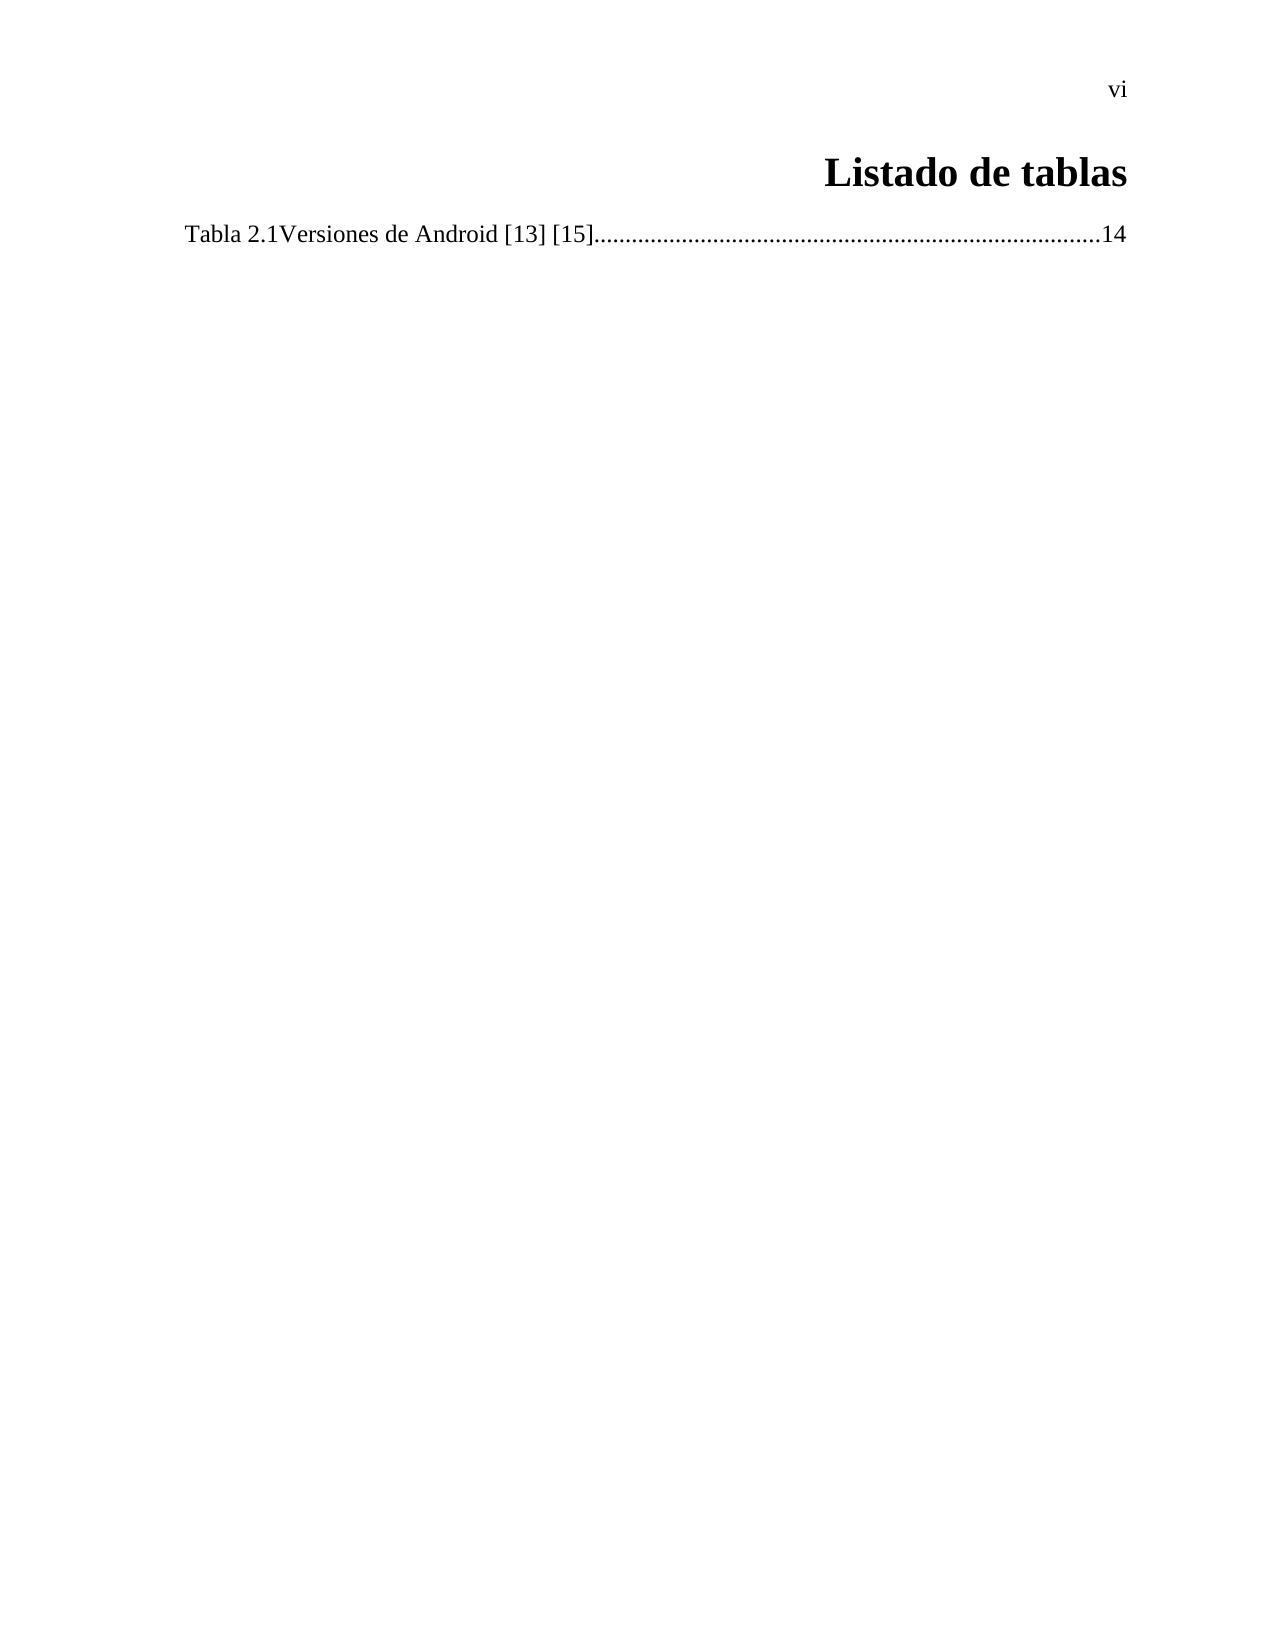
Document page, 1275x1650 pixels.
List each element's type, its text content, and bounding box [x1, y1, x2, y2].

text Tabla 2.1Versiones de Android [13] [15] 14 [184, 219, 1127, 248]
subtitle Listado de tablas [232, 148, 1127, 196]
